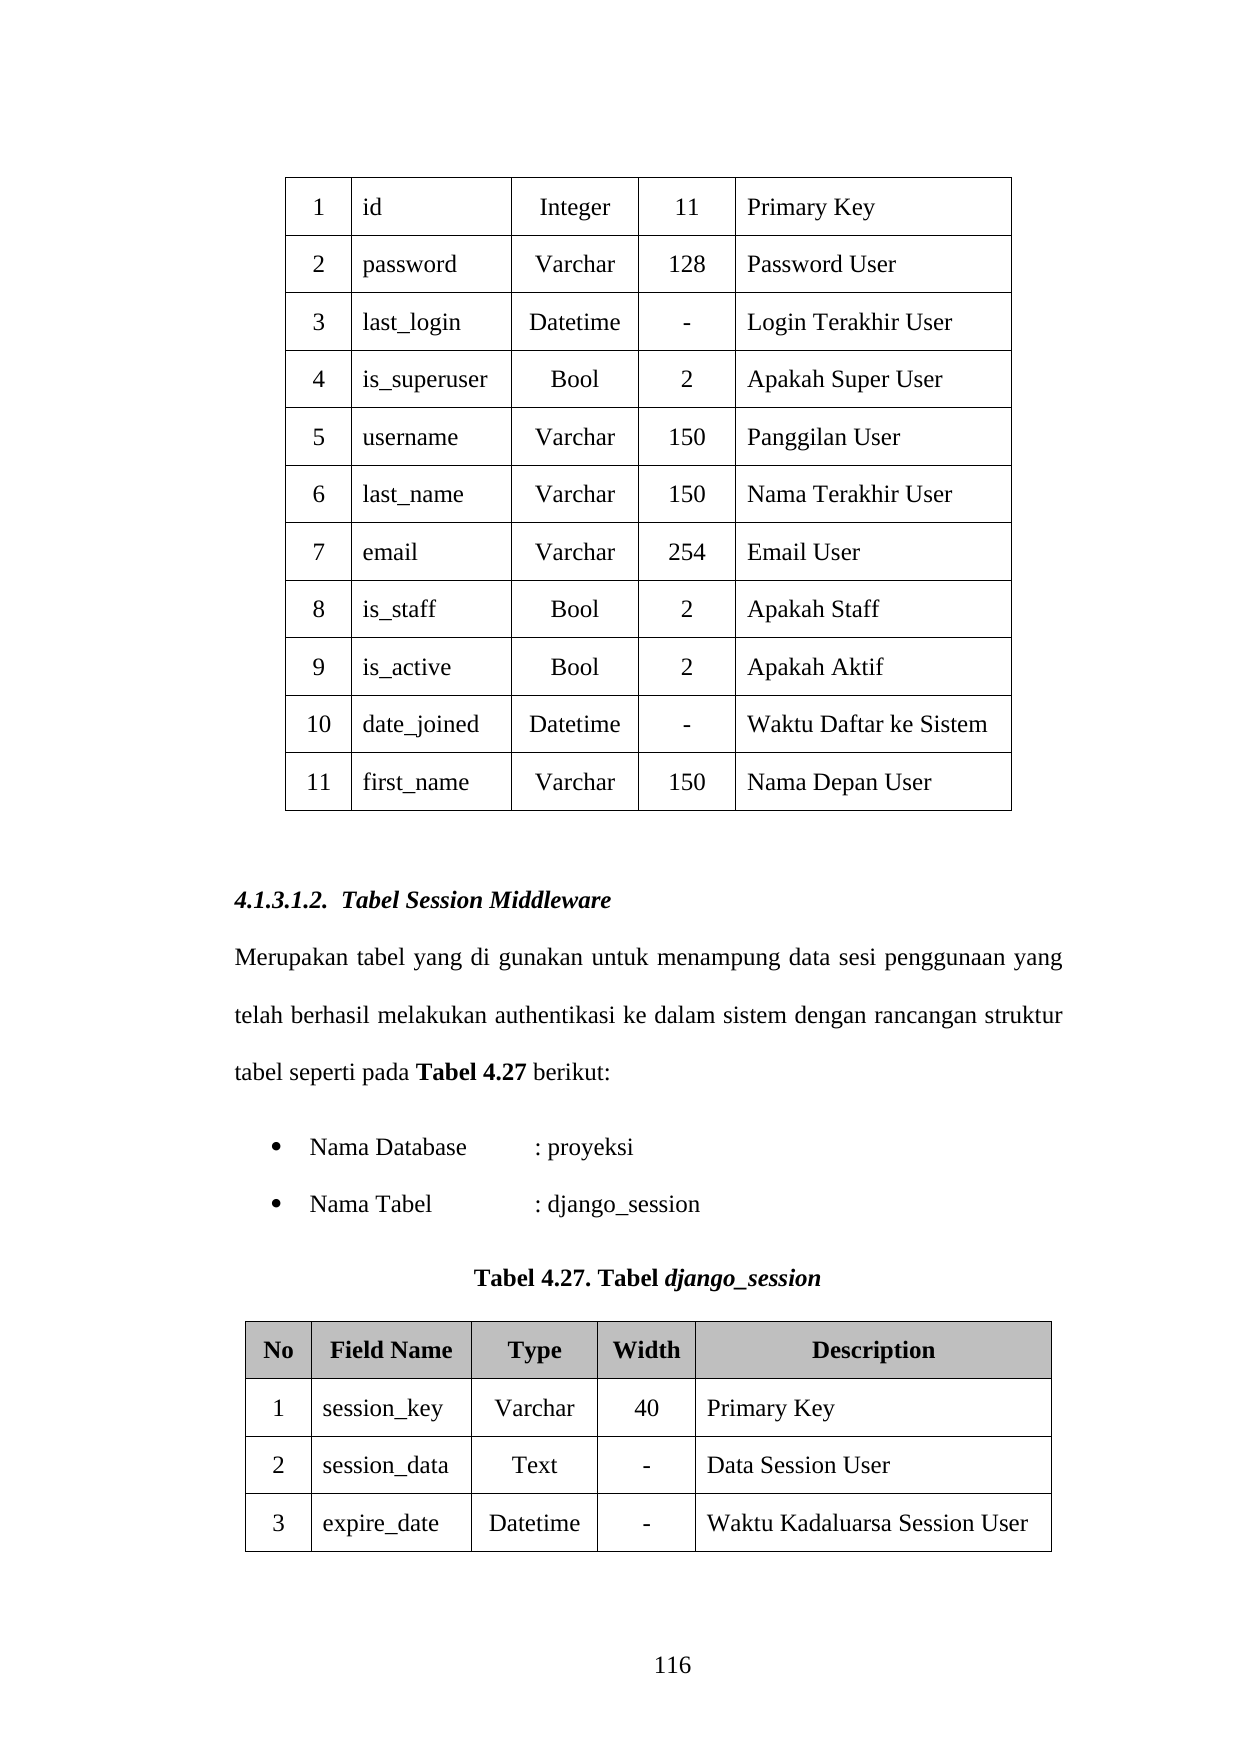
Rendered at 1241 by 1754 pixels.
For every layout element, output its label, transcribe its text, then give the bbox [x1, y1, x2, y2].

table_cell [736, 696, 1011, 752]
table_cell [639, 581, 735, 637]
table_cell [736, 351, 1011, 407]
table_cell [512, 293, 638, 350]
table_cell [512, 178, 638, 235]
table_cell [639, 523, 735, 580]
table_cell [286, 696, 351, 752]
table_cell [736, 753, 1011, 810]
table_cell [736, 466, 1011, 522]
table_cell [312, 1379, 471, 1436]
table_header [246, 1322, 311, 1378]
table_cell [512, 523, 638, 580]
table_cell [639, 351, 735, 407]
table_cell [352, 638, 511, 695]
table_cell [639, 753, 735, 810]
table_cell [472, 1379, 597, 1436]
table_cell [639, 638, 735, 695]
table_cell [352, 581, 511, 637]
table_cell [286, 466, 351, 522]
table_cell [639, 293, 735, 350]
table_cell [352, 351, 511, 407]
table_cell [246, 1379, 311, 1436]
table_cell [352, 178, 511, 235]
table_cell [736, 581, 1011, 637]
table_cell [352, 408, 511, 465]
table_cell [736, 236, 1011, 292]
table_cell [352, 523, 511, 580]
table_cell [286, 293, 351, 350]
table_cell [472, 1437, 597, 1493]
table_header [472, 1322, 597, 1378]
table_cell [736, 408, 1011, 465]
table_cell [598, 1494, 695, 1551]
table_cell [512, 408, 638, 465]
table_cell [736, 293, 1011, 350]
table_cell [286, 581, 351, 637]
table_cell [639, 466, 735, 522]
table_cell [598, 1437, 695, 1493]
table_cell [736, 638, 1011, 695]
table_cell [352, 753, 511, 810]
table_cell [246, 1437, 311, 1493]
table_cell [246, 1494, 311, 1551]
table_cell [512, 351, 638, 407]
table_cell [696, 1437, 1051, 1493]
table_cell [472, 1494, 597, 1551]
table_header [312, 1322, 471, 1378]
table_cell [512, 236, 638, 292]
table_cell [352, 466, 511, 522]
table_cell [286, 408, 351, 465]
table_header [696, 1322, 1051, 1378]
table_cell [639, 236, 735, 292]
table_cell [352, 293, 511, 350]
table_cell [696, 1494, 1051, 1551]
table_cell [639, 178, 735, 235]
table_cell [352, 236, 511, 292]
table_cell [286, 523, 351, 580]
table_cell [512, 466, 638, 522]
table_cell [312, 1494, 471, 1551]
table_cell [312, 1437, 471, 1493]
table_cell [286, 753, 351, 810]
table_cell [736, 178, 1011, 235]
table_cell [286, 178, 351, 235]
list Nama Database : proyeksi [272, 1132, 1063, 1160]
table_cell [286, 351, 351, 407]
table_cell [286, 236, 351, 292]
list Nama Tabel : django_session [272, 1189, 1063, 1218]
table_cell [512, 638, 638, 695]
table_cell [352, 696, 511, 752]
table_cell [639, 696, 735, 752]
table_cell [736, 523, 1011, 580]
subtitle Tabel Session Middleware [234, 885, 1063, 914]
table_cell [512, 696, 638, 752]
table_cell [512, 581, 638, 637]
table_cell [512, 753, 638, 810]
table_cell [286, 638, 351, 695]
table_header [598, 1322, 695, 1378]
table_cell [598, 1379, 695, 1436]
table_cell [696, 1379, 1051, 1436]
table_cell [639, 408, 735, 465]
